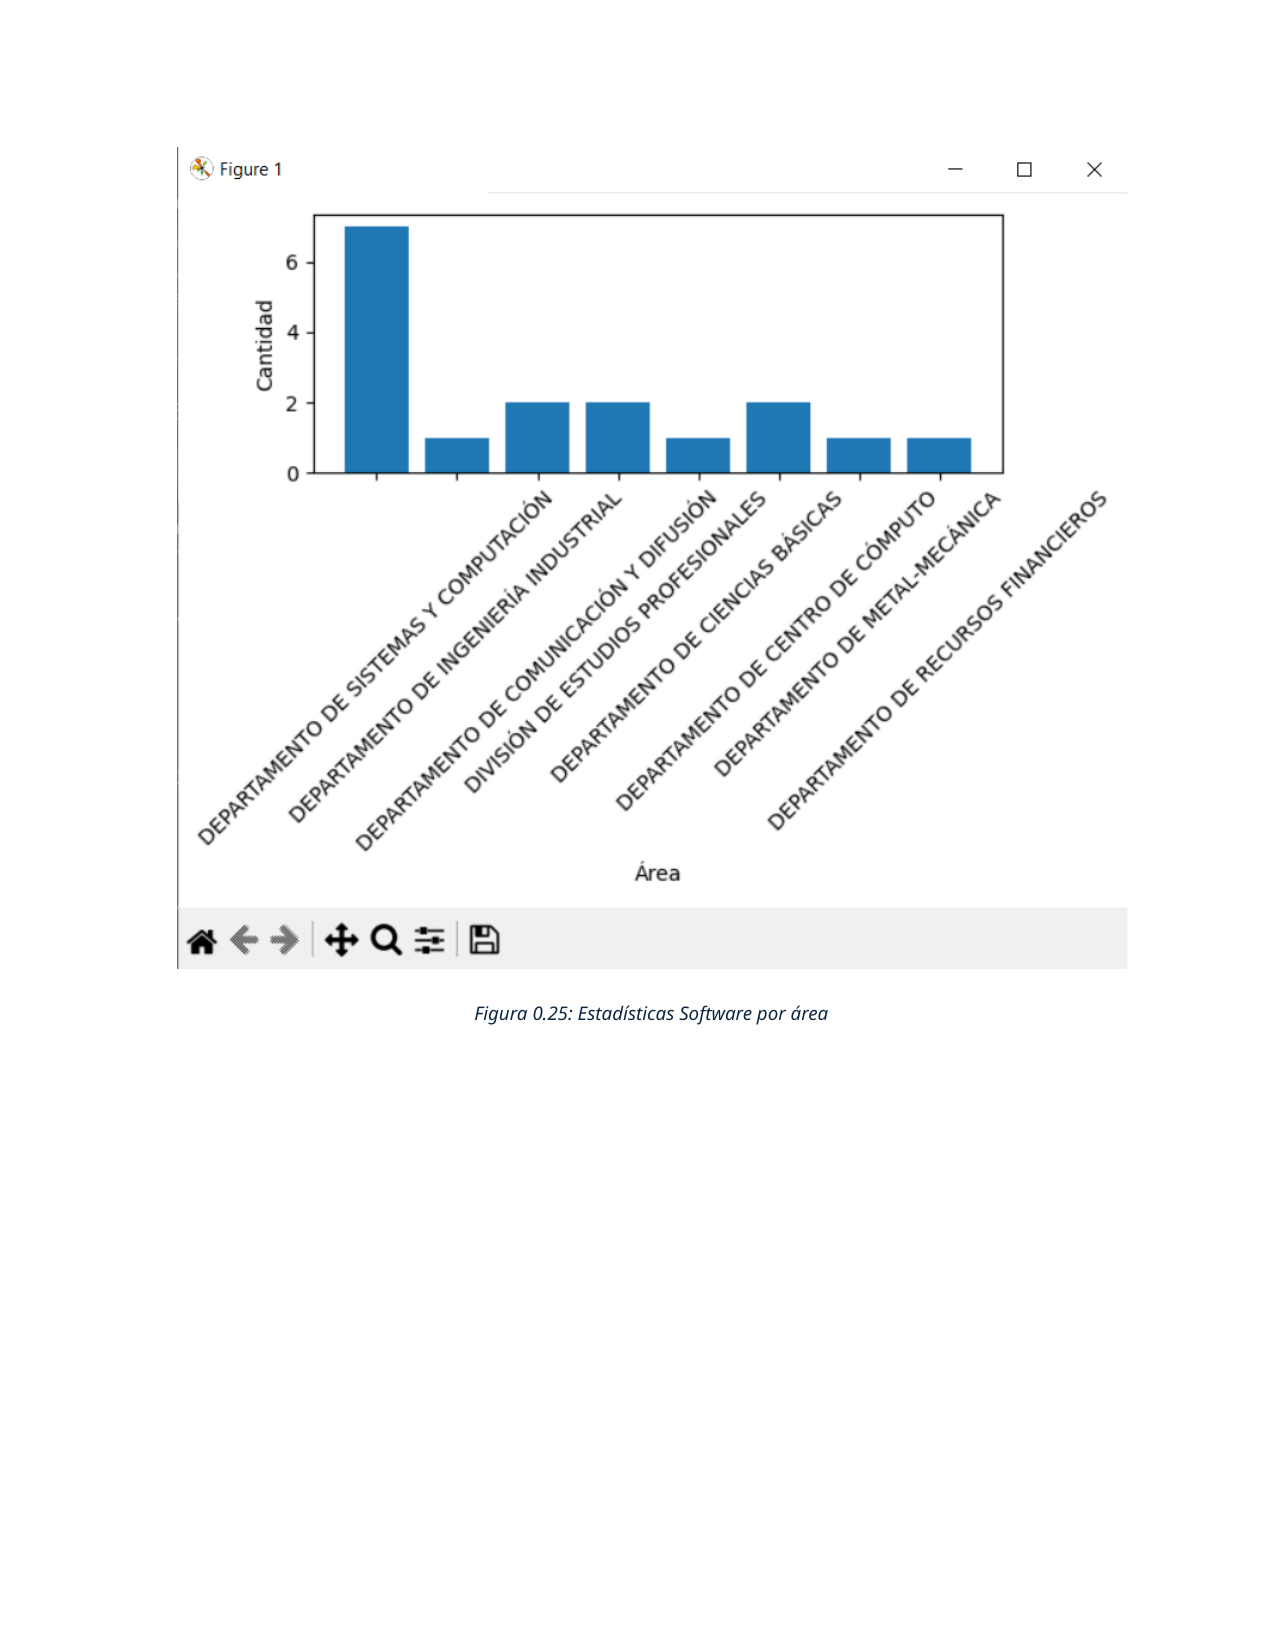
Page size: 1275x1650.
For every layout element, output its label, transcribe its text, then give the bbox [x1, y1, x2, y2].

picture [177, 147, 1128, 969]
